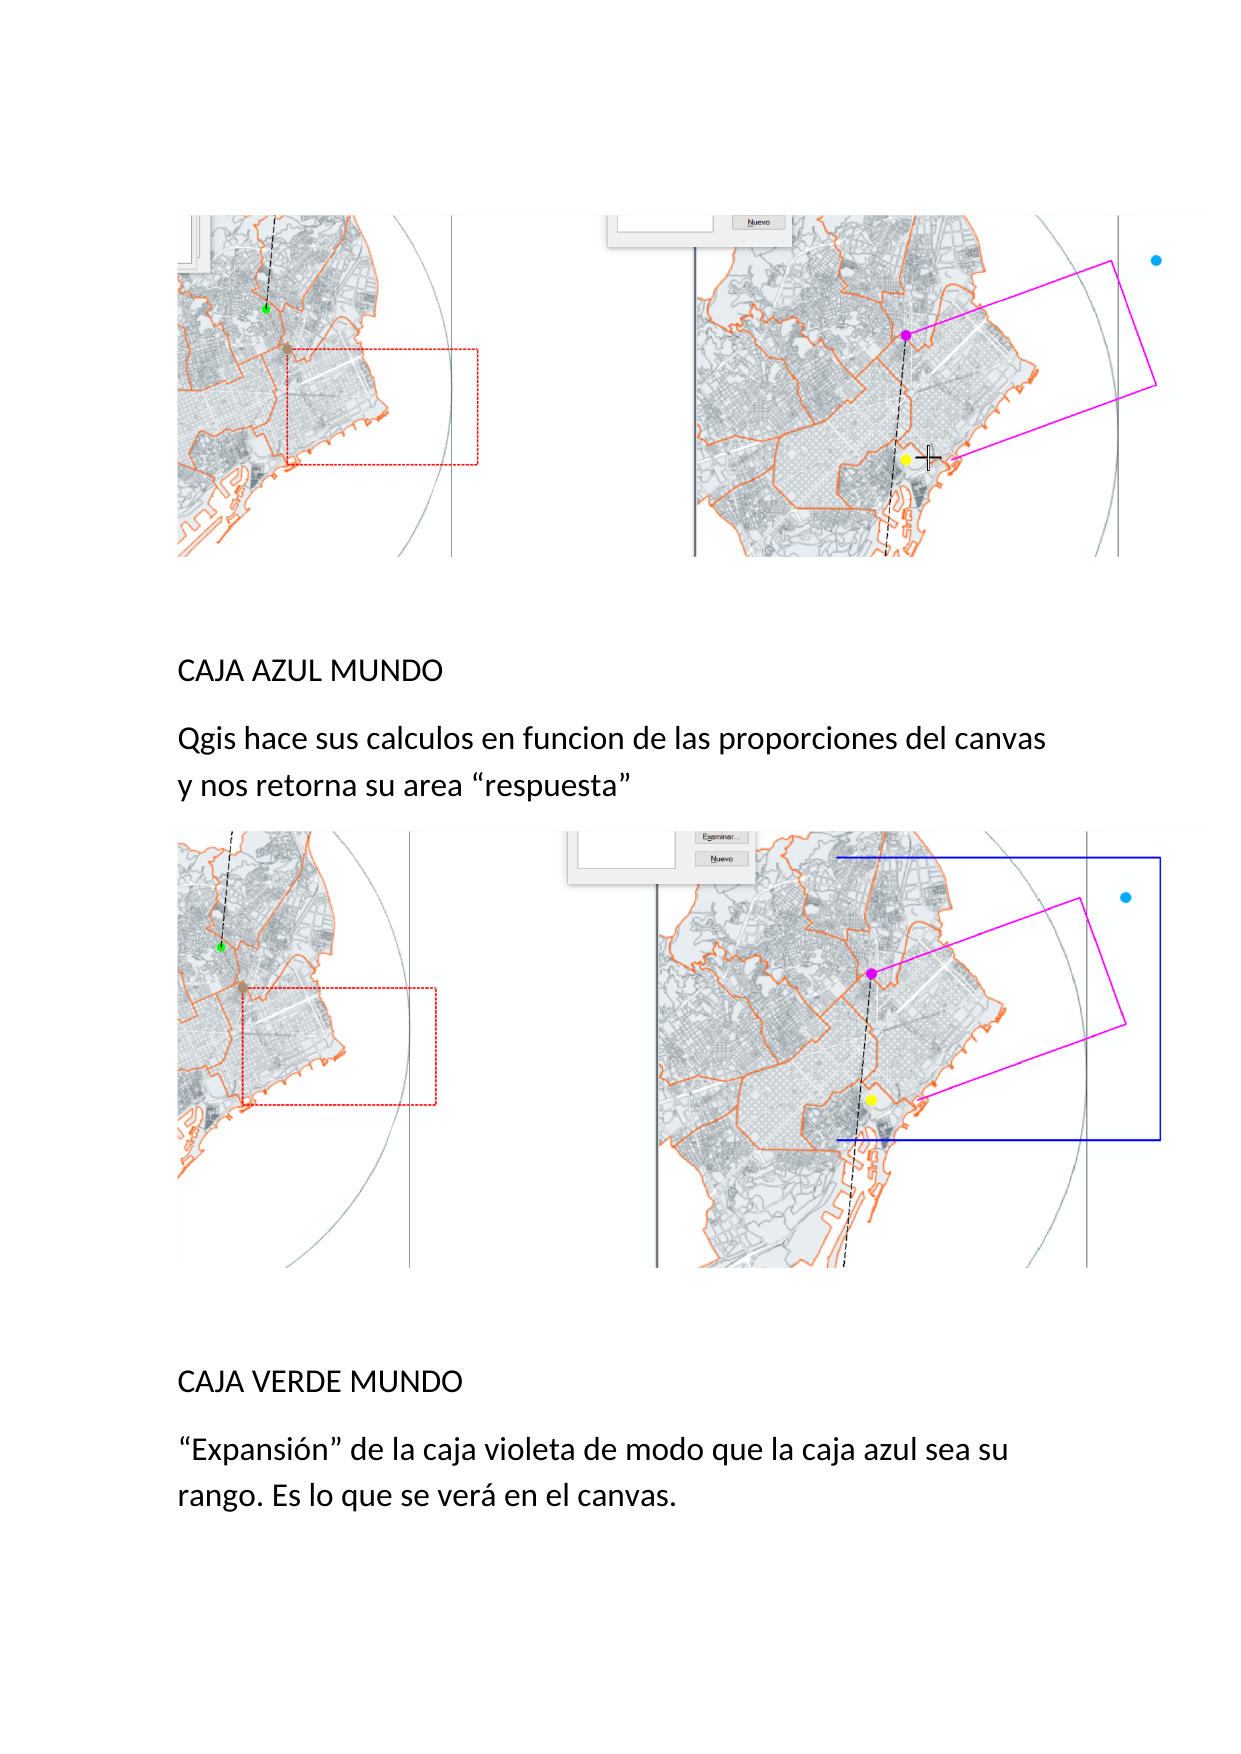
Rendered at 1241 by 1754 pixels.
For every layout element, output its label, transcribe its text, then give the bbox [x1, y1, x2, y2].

text “Expansión” de la caja violeta de modo que la caja azul sea su rango. Es lo que se verá en el canvas. [177, 1427, 1063, 1515]
picture [177, 831, 1205, 1268]
text CAJA VERDE MUNDO [177, 1360, 1063, 1401]
text CAJA AZUL MUNDO [177, 649, 1063, 690]
text Qgis hace sus calculos en funcion de las proporciones del canvas y nos retorna su area “respuesta” [177, 717, 1063, 804]
picture [177, 215, 1205, 557]
